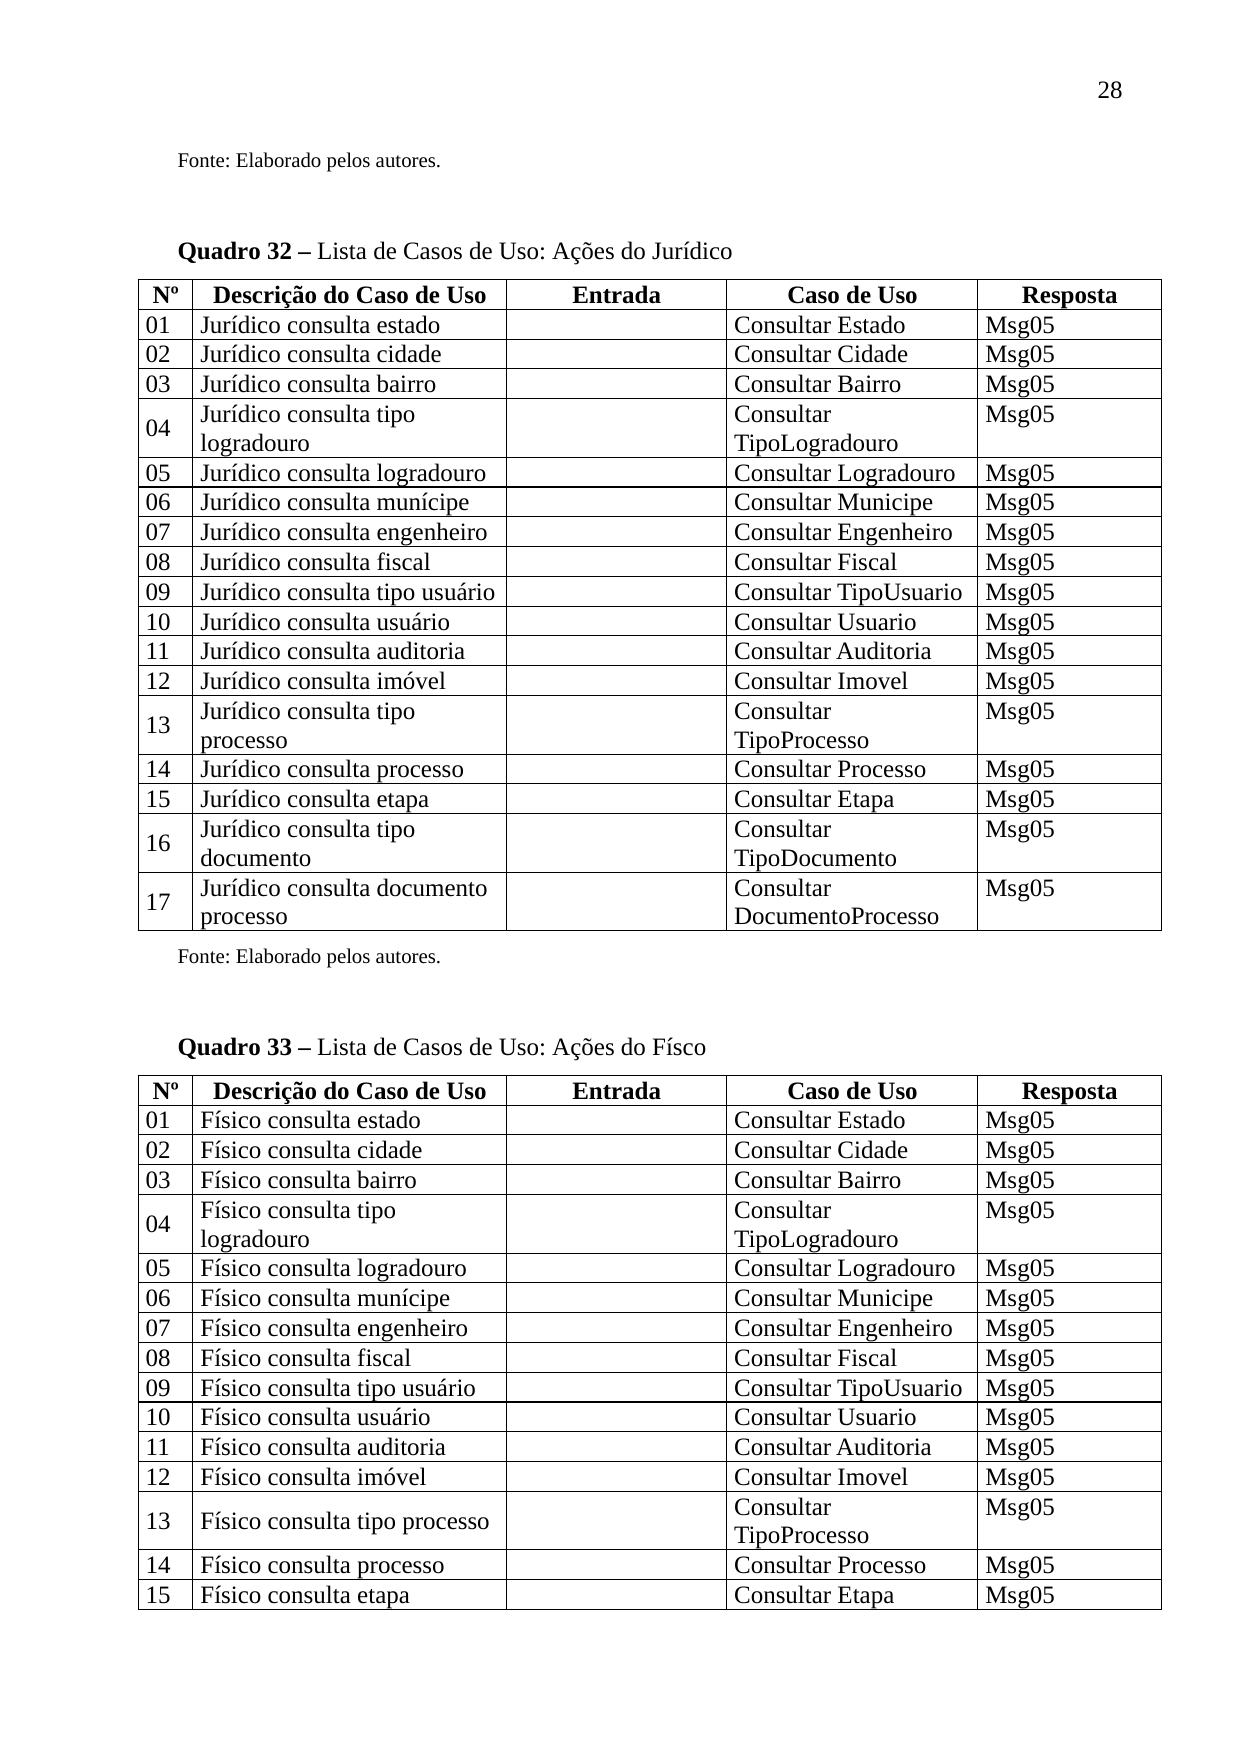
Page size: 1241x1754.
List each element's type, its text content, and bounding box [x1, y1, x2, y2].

table_cell [507, 458, 726, 486]
table_cell 11 [139, 636, 192, 665]
table_cell Consultar Bairro [727, 1165, 977, 1194]
table_cell Consultar Etapa [727, 1580, 977, 1609]
table_cell Consultar Municipe [727, 1283, 977, 1312]
table_cell [507, 696, 726, 753]
table_cell Msg05 [978, 1343, 1161, 1372]
table_cell [507, 1550, 726, 1579]
table_cell 17 [139, 873, 192, 930]
table_cell 11 [139, 1432, 192, 1461]
table_cell [507, 1283, 726, 1312]
table_cell Jurídico consulta auditoria [193, 636, 506, 665]
table_cell Físico consulta tipo usuário [193, 1373, 506, 1401]
table_cell [507, 547, 726, 576]
table_cell Consultar Logradouro [727, 1254, 977, 1282]
table_cell Msg05 [978, 369, 1161, 398]
table_cell Consultar Imovel [727, 666, 977, 695]
table_cell Msg05 [978, 1373, 1161, 1401]
table_header Caso de Uso [727, 1076, 977, 1104]
table_cell Msg05 [978, 340, 1161, 368]
table_cell [507, 755, 726, 783]
table_cell 10 [139, 607, 192, 635]
table_cell 06 [139, 1283, 192, 1312]
table_cell Msg05 [978, 458, 1161, 486]
table_cell [507, 1195, 726, 1252]
table_cell Jurídico consulta bairro [193, 369, 506, 398]
table_cell Msg05 [978, 784, 1161, 813]
table_cell Msg05 [978, 1313, 1161, 1342]
table_cell Jurídico consulta etapa [193, 784, 506, 813]
table_cell Consultar Cidade [727, 1135, 977, 1164]
table_cell Jurídico consulta tipo usuário [193, 577, 506, 606]
table_cell [507, 873, 726, 930]
table_cell Físico consulta cidade [193, 1135, 506, 1164]
table_cell Msg05 [978, 755, 1161, 783]
table_header Resposta [978, 1076, 1161, 1104]
table_cell Msg05 [978, 1165, 1161, 1194]
table_cell 16 [139, 814, 192, 872]
text Quadro 32 – Lista de Casos de Uso: Ações do Jurídico [177, 236, 1122, 264]
table_cell [507, 1432, 726, 1461]
table_cell Consultar TipoLogradouro [727, 399, 977, 457]
table_cell [507, 1343, 726, 1372]
table_cell Msg05 [978, 577, 1161, 606]
table_cell [507, 607, 726, 635]
table_cell 09 [139, 1373, 192, 1401]
table_cell 14 [139, 755, 192, 783]
table_cell Consultar TipoProcesso [727, 696, 977, 753]
table_cell 04 [139, 1195, 192, 1252]
text Quadro 33 – Lista de Casos de Uso: Ações do Físco [177, 1032, 1122, 1060]
table_cell Consultar Usuario [727, 607, 977, 635]
table_cell Msg05 [978, 696, 1161, 753]
table_cell Msg05 [978, 1492, 1161, 1549]
table_cell Consultar TipoProcesso [727, 1492, 977, 1549]
table_cell [507, 577, 726, 606]
table_cell 14 [139, 1550, 192, 1579]
table_cell [507, 340, 726, 368]
table_cell 10 [139, 1403, 192, 1431]
table_cell Consultar TipoUsuario [727, 577, 977, 606]
table_cell [507, 310, 726, 338]
table_cell Físico consulta munícipe [193, 1283, 506, 1312]
table_cell 03 [139, 1165, 192, 1194]
table_cell Msg05 [978, 1550, 1161, 1579]
table_cell Físico consulta logradouro [193, 1254, 506, 1282]
table_cell Jurídico consulta estado [193, 310, 506, 338]
table_header Nº [139, 280, 192, 309]
table_cell Consultar Etapa [727, 784, 977, 813]
table_cell 15 [139, 784, 192, 813]
table_cell 05 [139, 1254, 192, 1282]
table_cell Msg05 [978, 1432, 1161, 1461]
table_cell [507, 814, 726, 872]
table_cell 09 [139, 577, 192, 606]
table_cell Consultar Usuario [727, 1403, 977, 1431]
table_cell 02 [139, 340, 192, 368]
table_header Caso de Uso [727, 280, 977, 309]
table_cell Jurídico consulta engenheiro [193, 517, 506, 546]
table_cell Físico consulta auditoria [193, 1432, 506, 1461]
table_cell [507, 1492, 726, 1549]
table_cell 02 [139, 1135, 192, 1164]
table_cell Msg05 [978, 1106, 1161, 1134]
table_cell 01 [139, 310, 192, 338]
table_cell [507, 784, 726, 813]
table_cell Consultar Fiscal [727, 1343, 977, 1372]
table_cell Jurídico consulta tipo documento [193, 814, 506, 872]
table_cell Físico consulta tipo processo [193, 1492, 506, 1549]
table_cell Físico consulta tipo logradouro [193, 1195, 506, 1252]
table_cell [507, 369, 726, 398]
table_cell [507, 1373, 726, 1401]
table_cell Consultar Logradouro [727, 458, 977, 486]
table_cell 13 [139, 1492, 192, 1549]
table_cell [507, 1462, 726, 1491]
table_cell Jurídico consulta cidade [193, 340, 506, 368]
table_cell Físico consulta bairro [193, 1165, 506, 1194]
table_cell Jurídico consulta tipo logradouro [193, 399, 506, 457]
table_cell [507, 1313, 726, 1342]
table_cell [507, 1580, 726, 1609]
table_cell 06 [139, 488, 192, 516]
table_cell [507, 399, 726, 457]
table_cell Msg05 [978, 399, 1161, 457]
table_cell Jurídico consulta documento processo [193, 873, 506, 930]
table_cell Consultar Municipe [727, 488, 977, 516]
table_cell Msg05 [978, 1195, 1161, 1252]
table_cell Msg05 [978, 517, 1161, 546]
table_cell Msg05 [978, 1254, 1161, 1282]
table_cell Msg05 [978, 873, 1161, 930]
table_cell 04 [139, 399, 192, 457]
table_cell Consultar Estado [727, 1106, 977, 1134]
table_cell Consultar TipoDocumento [727, 814, 977, 872]
table_cell Físico consulta estado [193, 1106, 506, 1134]
table_cell [507, 517, 726, 546]
table_cell Msg05 [978, 488, 1161, 516]
table_cell Msg05 [978, 547, 1161, 576]
table_cell Físico consulta imóvel [193, 1462, 506, 1491]
table_header Descrição do Caso de Uso [193, 1076, 506, 1104]
table_cell 12 [139, 666, 192, 695]
table_header Resposta [978, 280, 1161, 309]
table_cell Consultar Imovel [727, 1462, 977, 1491]
text Fonte: Elaborado pelos autores. [177, 944, 1122, 968]
table_cell [507, 1165, 726, 1194]
table_cell 12 [139, 1462, 192, 1491]
table_cell [507, 1106, 726, 1134]
table_cell Jurídico consulta logradouro [193, 458, 506, 486]
table_cell Msg05 [978, 1135, 1161, 1164]
table_cell Msg05 [978, 607, 1161, 635]
table_cell Consultar Cidade [727, 340, 977, 368]
table_cell 08 [139, 547, 192, 576]
table_cell [507, 636, 726, 665]
table_cell Consultar DocumentoProcesso [727, 873, 977, 930]
table_cell Consultar Fiscal [727, 547, 977, 576]
table_cell 13 [139, 696, 192, 753]
table_cell Msg05 [978, 636, 1161, 665]
table_cell Jurídico consulta tipo processo [193, 696, 506, 753]
table_cell 07 [139, 517, 192, 546]
table_cell Msg05 [978, 1462, 1161, 1491]
table_cell Consultar Processo [727, 1550, 977, 1579]
table_cell Jurídico consulta fiscal [193, 547, 506, 576]
table_cell Msg05 [978, 1403, 1161, 1431]
table_cell Consultar Bairro [727, 369, 977, 398]
table_cell Consultar Processo [727, 755, 977, 783]
table_cell Jurídico consulta munícipe [193, 488, 506, 516]
table_cell Consultar TipoUsuario [727, 1373, 977, 1401]
table_cell Msg05 [978, 666, 1161, 695]
table_cell [507, 1135, 726, 1164]
table_cell Msg05 [978, 1580, 1161, 1609]
table_cell [507, 488, 726, 516]
text Fonte: Elaborado pelos autores. [177, 148, 1122, 172]
table_cell 08 [139, 1343, 192, 1372]
table_cell Consultar Engenheiro [727, 1313, 977, 1342]
table_cell Físico consulta etapa [193, 1580, 506, 1609]
table_header Nº [139, 1076, 192, 1104]
table_cell Consultar Engenheiro [727, 517, 977, 546]
table_cell Físico consulta fiscal [193, 1343, 506, 1372]
table_cell Jurídico consulta imóvel [193, 666, 506, 695]
table_cell Físico consulta processo [193, 1550, 506, 1579]
table_cell 03 [139, 369, 192, 398]
table_cell Msg05 [978, 310, 1161, 338]
table_cell Jurídico consulta usuário [193, 607, 506, 635]
table_cell 01 [139, 1106, 192, 1134]
table_header Entrada [507, 1076, 726, 1104]
table_header Descrição do Caso de Uso [193, 280, 506, 309]
table_cell 15 [139, 1580, 192, 1609]
table_cell 05 [139, 458, 192, 486]
table_cell Consultar Auditoria [727, 1432, 977, 1461]
table_cell Físico consulta usuário [193, 1403, 506, 1431]
table_cell Consultar TipoLogradouro [727, 1195, 977, 1252]
table_cell Consultar Auditoria [727, 636, 977, 665]
table_cell Msg05 [978, 814, 1161, 872]
table_cell 07 [139, 1313, 192, 1342]
table_cell [507, 666, 726, 695]
table_cell [507, 1254, 726, 1282]
table_header Entrada [507, 280, 726, 309]
table_cell [507, 1403, 726, 1431]
table_cell Consultar Estado [727, 310, 977, 338]
table_cell Físico consulta engenheiro [193, 1313, 506, 1342]
table_cell Msg05 [978, 1283, 1161, 1312]
table_cell Jurídico consulta processo [193, 755, 506, 783]
